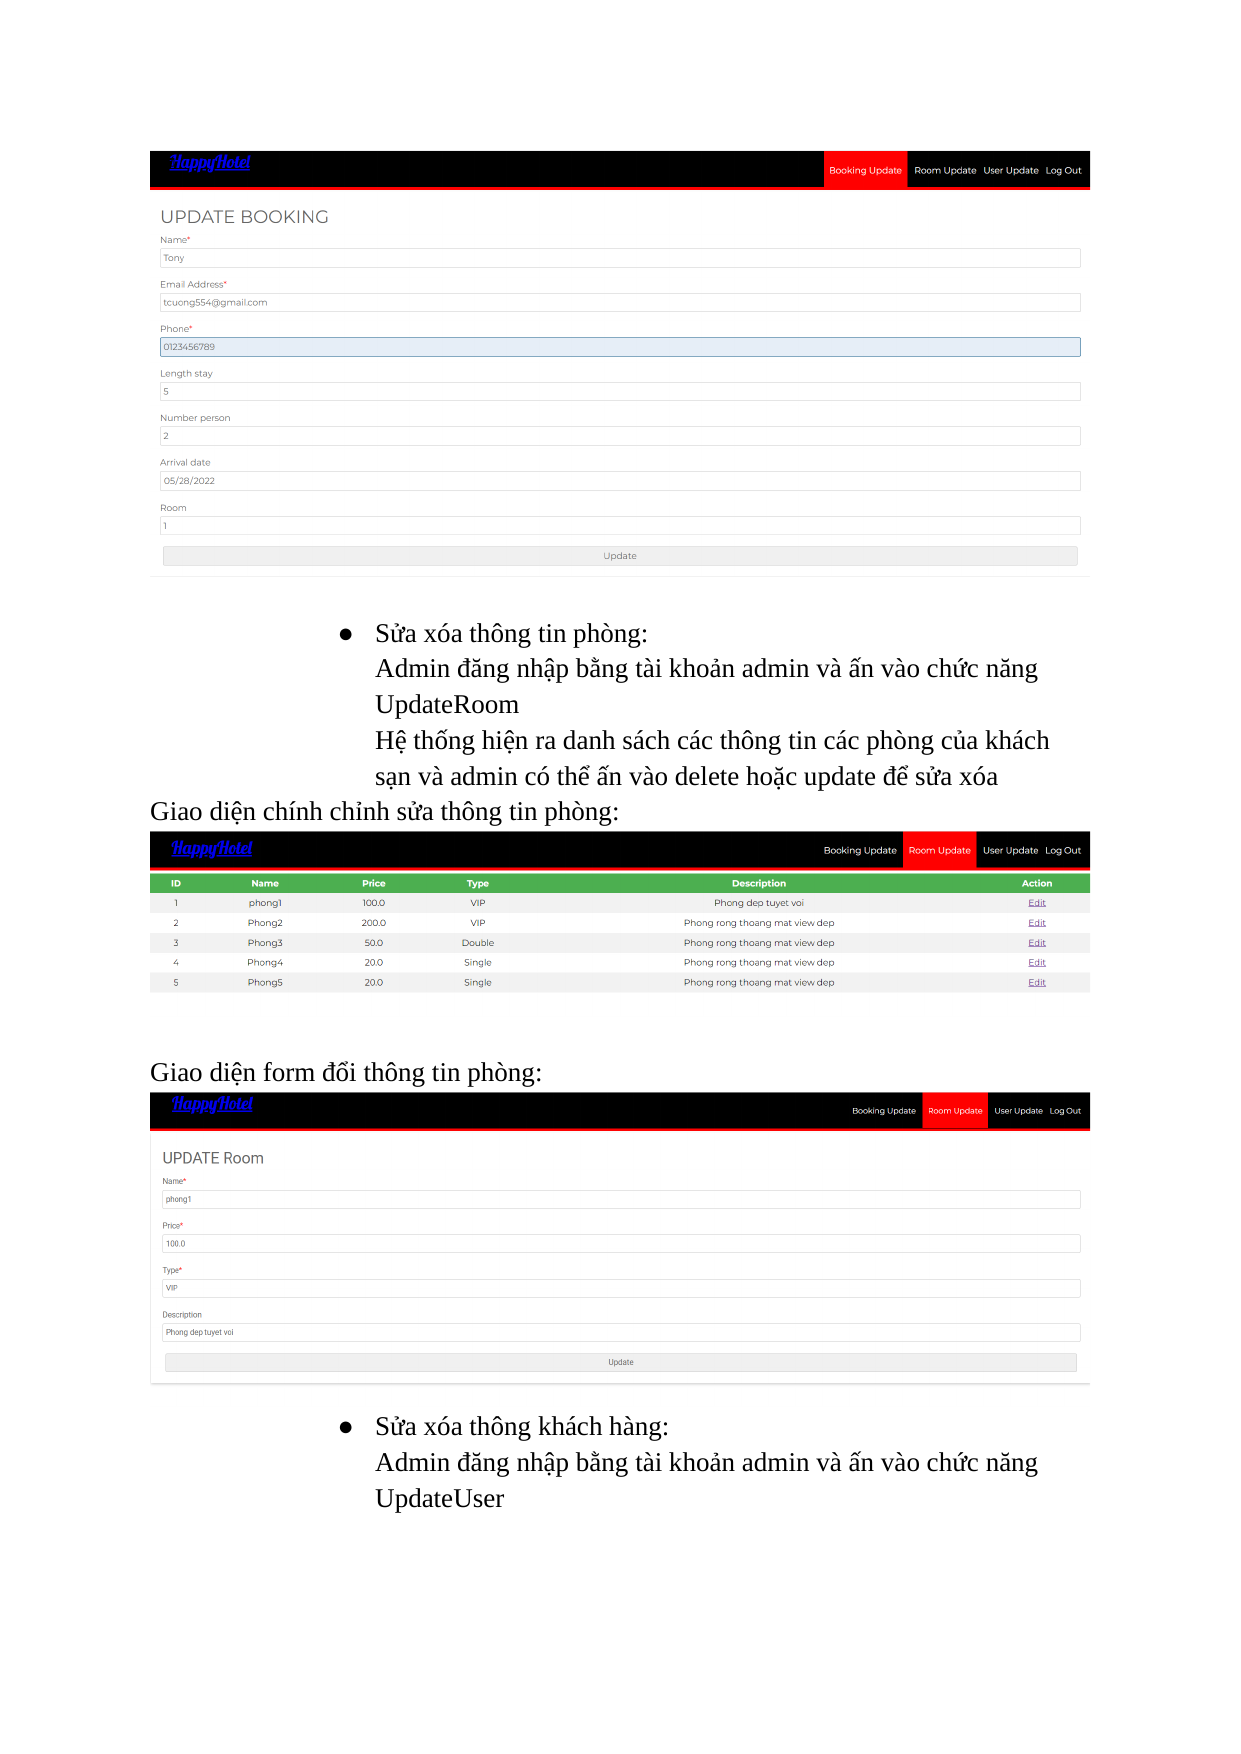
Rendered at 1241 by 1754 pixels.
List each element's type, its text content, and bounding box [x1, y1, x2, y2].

text Hệ thống hiện ra danh sách các thông tin các phòng của khách sạn và admin có thể ấn vào delete hoặc update để sửa xóa [375, 724, 1090, 791]
text Giao diện form đổi thông tin phòng: [150, 1056, 1090, 1087]
picture [150, 1091, 1091, 1407]
text Giao diện chính chỉnh sửa thông tin phòng: [150, 795, 1090, 826]
picture [150, 150, 1091, 577]
text Admin đăng nhập bằng tài khoản admin và ấn vào chức năng UpdateRoom [375, 652, 1090, 719]
list Sửa xóa thông tin phòng: [337, 617, 1090, 648]
list Sửa xóa thông khách hàng: [337, 1410, 1090, 1441]
picture [150, 831, 1091, 1017]
text Admin đăng nhập bằng tài khoản admin và ấn vào chức năng UpdateUser [375, 1446, 1090, 1513]
